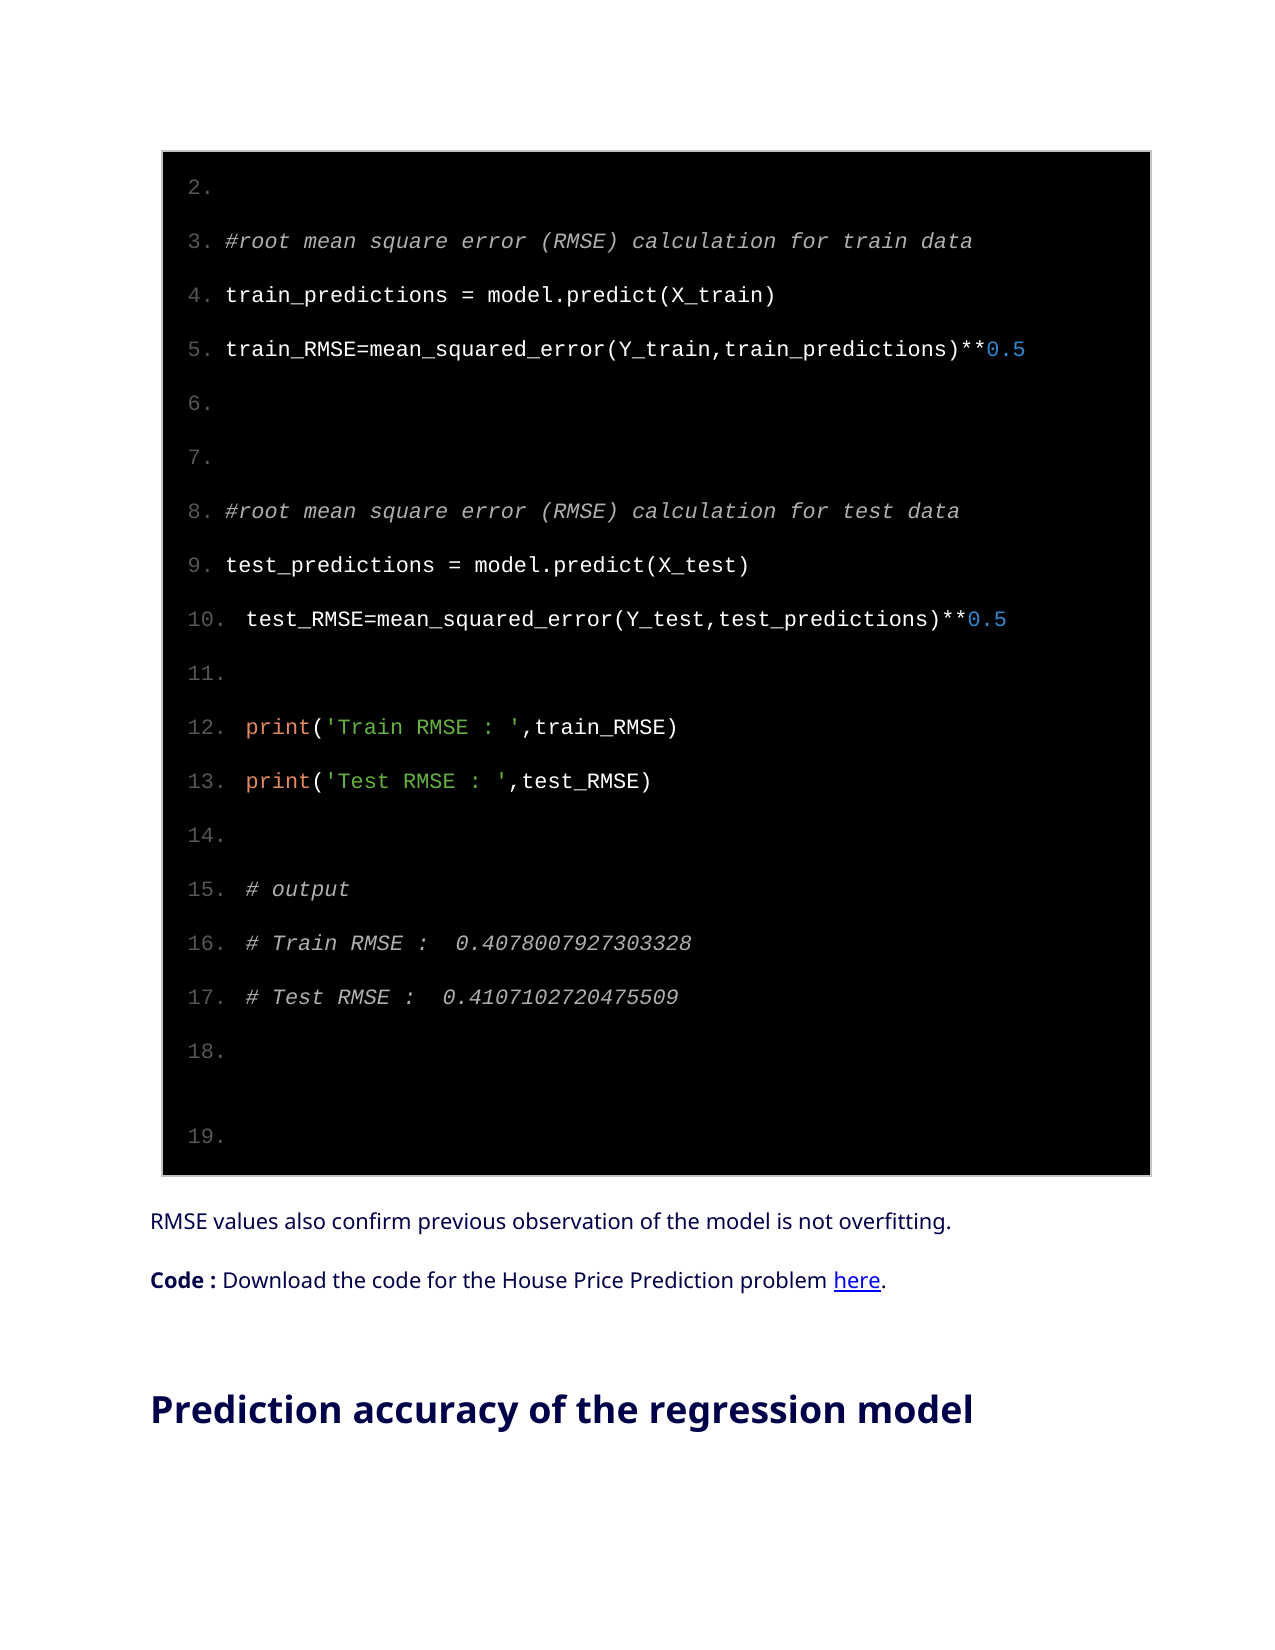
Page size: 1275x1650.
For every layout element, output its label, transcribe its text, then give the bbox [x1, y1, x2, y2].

list test_predictions = model.predict(X_test) [163, 528, 1150, 579]
text RMSE values also confirm previous observation of the model is not overfitting. [150, 1206, 1125, 1236]
text Code : Download the code for the House Price Prediction problem here. [150, 1265, 1125, 1295]
list train_predictions = model.predict(X_train) [163, 258, 1150, 309]
list # output [163, 851, 1150, 903]
list #root mean square error (RMSE) calculation for train data [163, 204, 1150, 255]
subtitle Prediction accuracy of the regression model [150, 1383, 1125, 1434]
list #root mean square error (RMSE) calculation for test data [163, 474, 1150, 525]
list test_RMSE=mean_squared_error(Y_test,test_predictions)**0.5 [163, 582, 1150, 633]
list print('Test RMSE : ',test_RMSE) [163, 743, 1150, 795]
list train_RMSE=mean_squared_error(Y_train,train_predictions)**0.5 [163, 312, 1150, 363]
list print('Train RMSE : ',train_RMSE) [163, 689, 1150, 741]
list # Train RMSE : 0.4078007927303328 [163, 905, 1150, 957]
list # Test RMSE : 0.4107102720475509 [163, 959, 1150, 1011]
